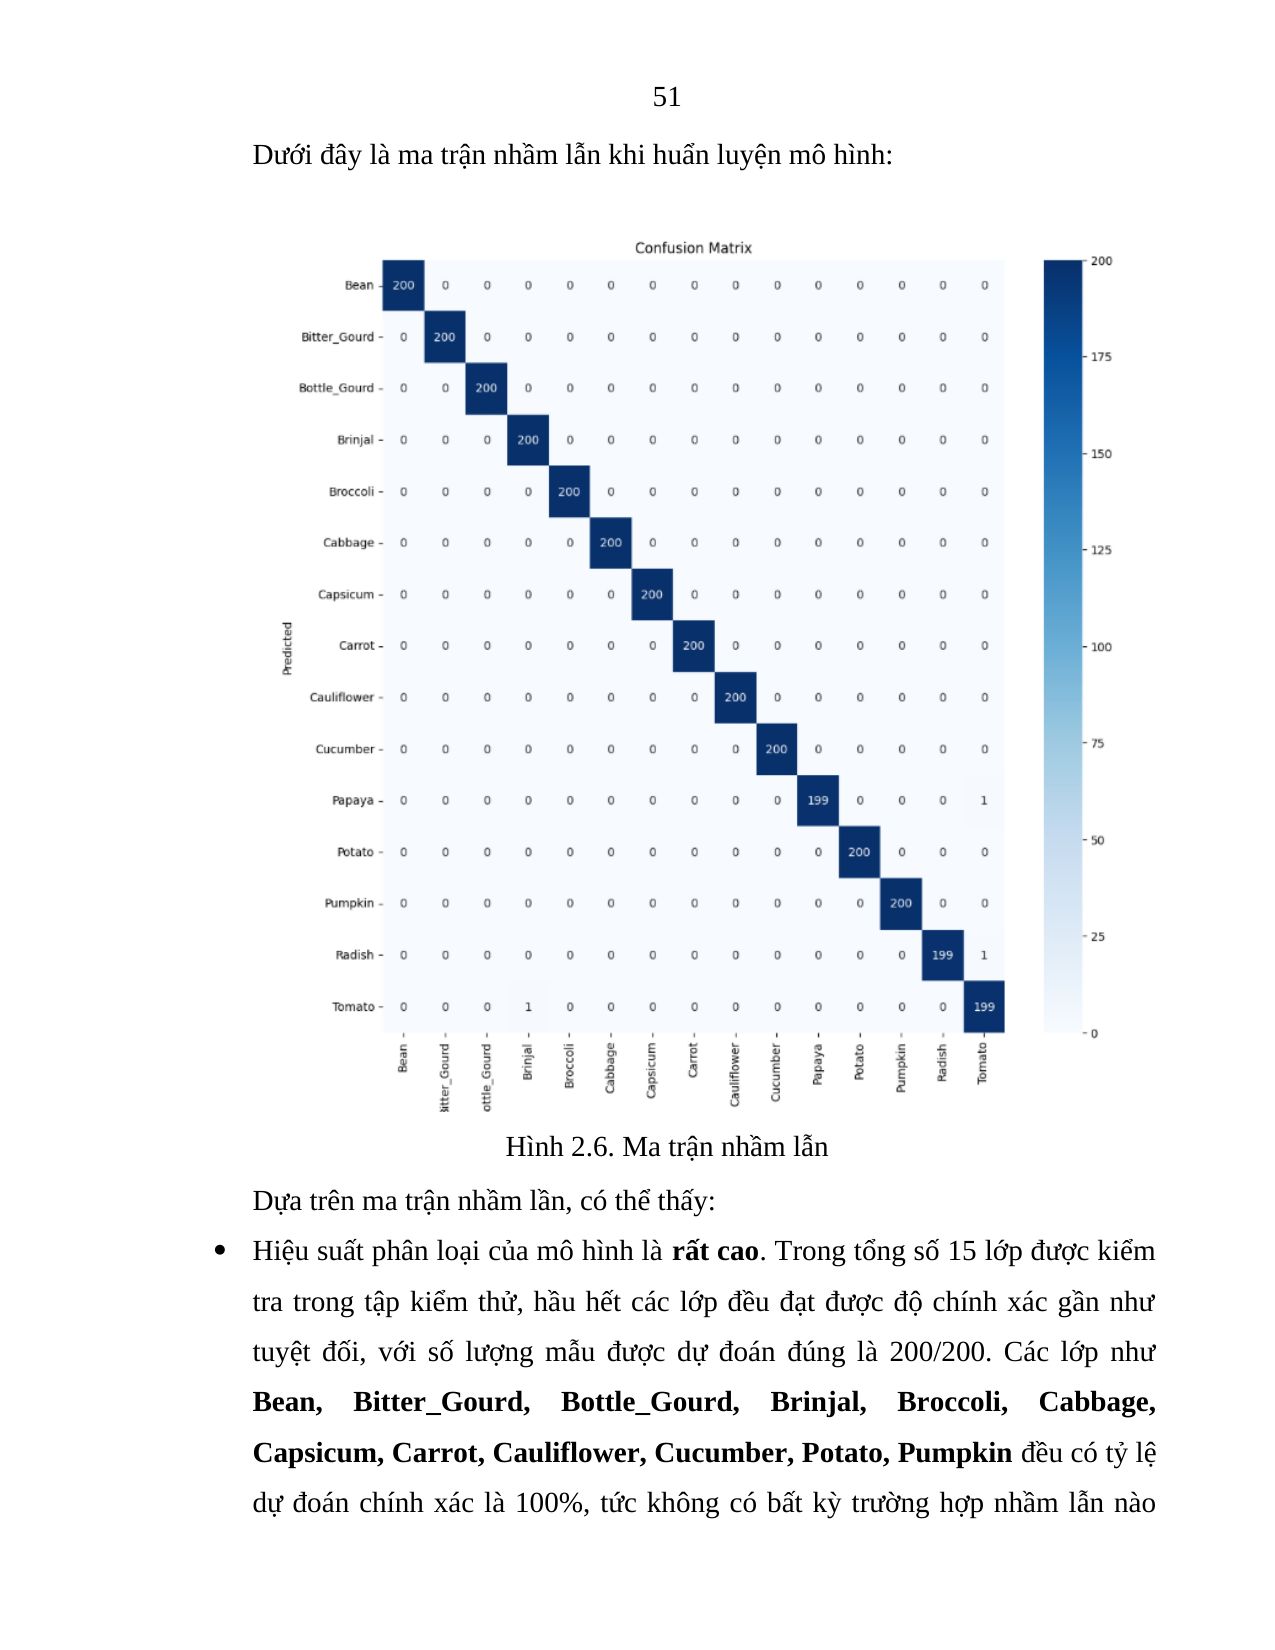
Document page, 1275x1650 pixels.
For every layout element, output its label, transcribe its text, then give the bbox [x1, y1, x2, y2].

text Dưới đây là ma trận nhầm lẫn khi huẩn luyện mô hình: [177, 137, 1157, 171]
picture [177, 237, 1157, 1112]
text Dựa trên ma trận nhầm lần, có thể thấy: [177, 1183, 1157, 1217]
text Hình 2.6. Ma trận nhầm lẫn [177, 1129, 1157, 1162]
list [215, 1233, 1157, 1519]
